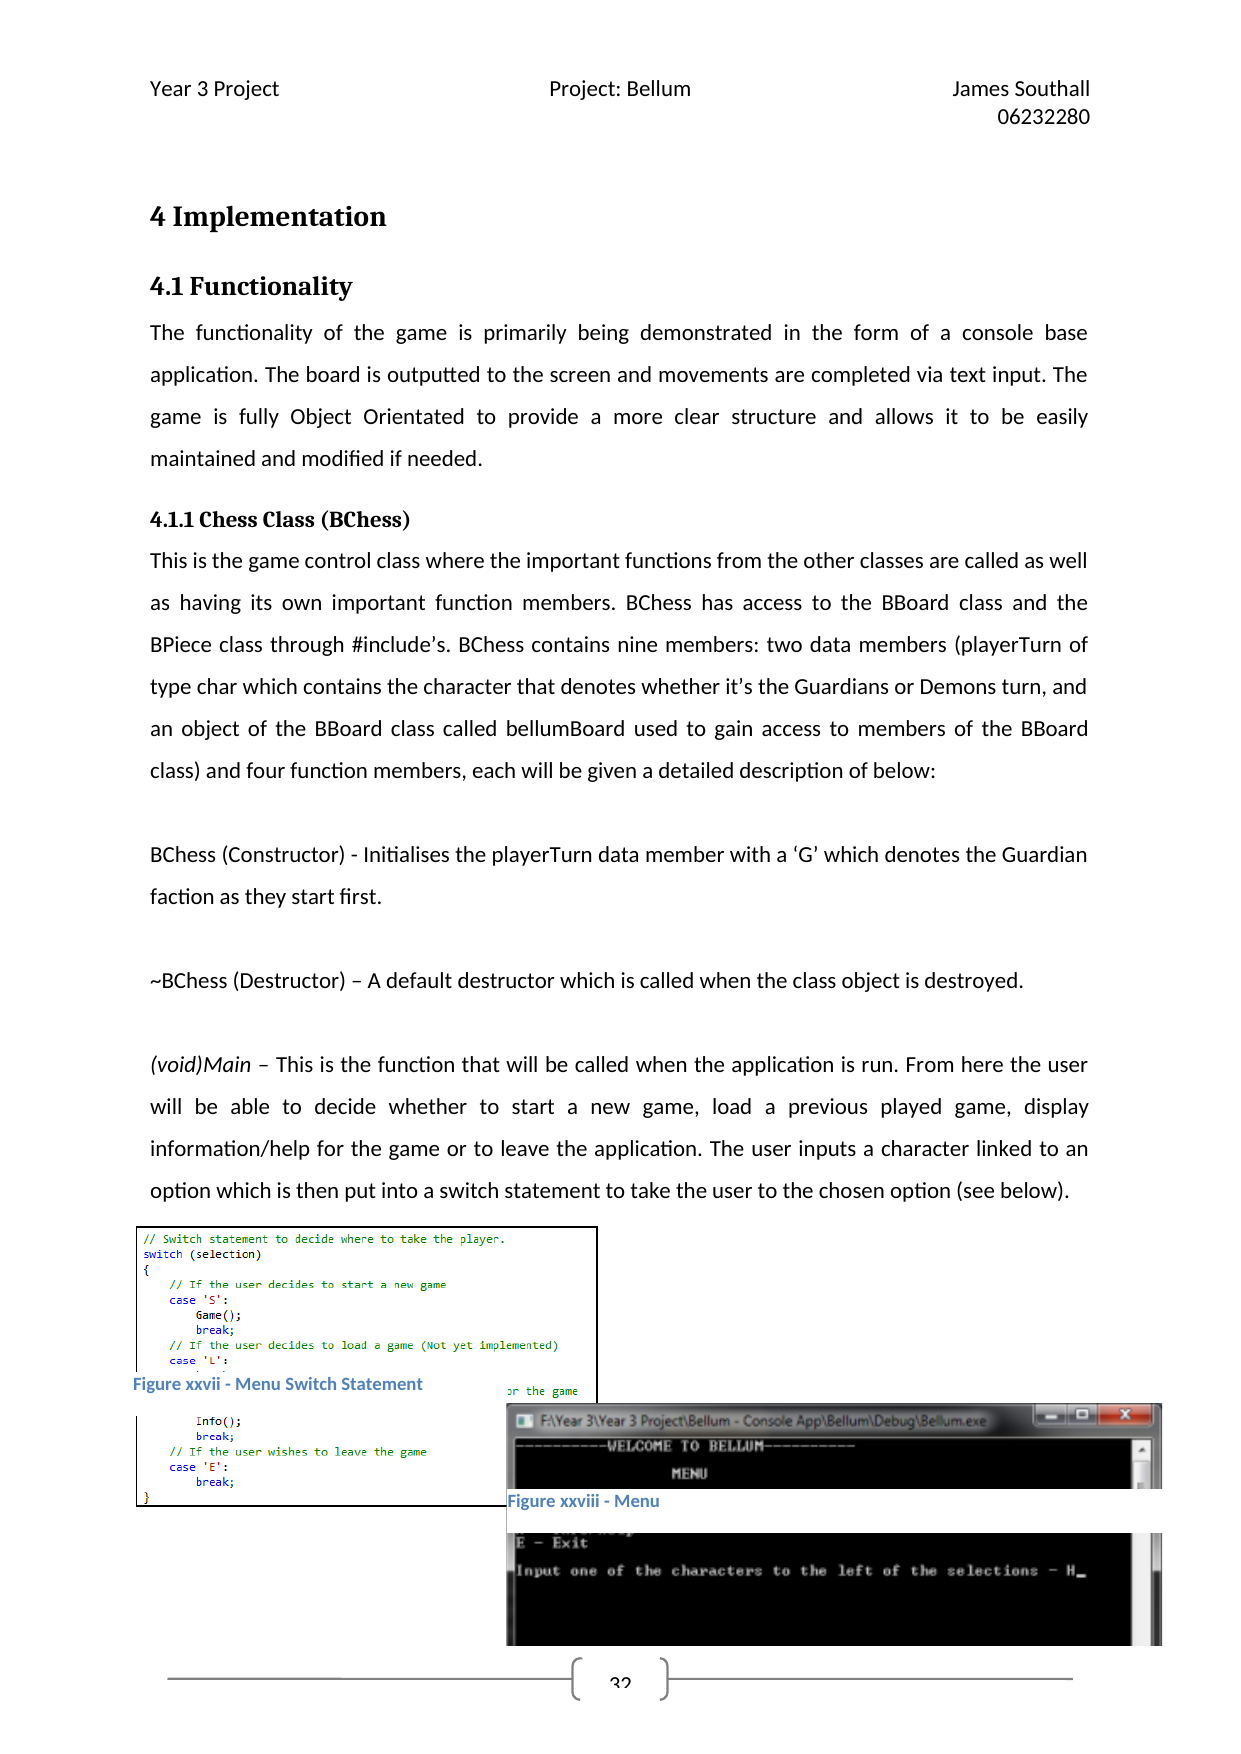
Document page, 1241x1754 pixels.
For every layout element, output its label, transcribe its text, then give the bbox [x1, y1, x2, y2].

subtitle 4.1.1 Chess Class (BChess) [150, 507, 1090, 533]
text The functionality of the game is primarily being demonstrated in the form of a console base application. The board is outputted to the screen and movements are completed via text input. The game is fully Object Orientated to provide a more clear structure and allows it to be easily maintained and modified if needed. [150, 318, 1090, 472]
subtitle 4.1 Functionality [150, 271, 1090, 302]
text This is the game control class where the important functions from the other classes are called as well as having its own important function members. BChess has access to the BBoard class and the BPiece class through #include’s. BChess contains nine members: two data members (playerTurn of type char which contains the character that denotes whether it’s the Guardians or Demons turn, and an object of the BBoard class called bellumBoard used to gain access to members of the BBoard class) and four function members, each will be given a detailed description of below: [150, 546, 1090, 784]
picture [137, 1228, 596, 1505]
text BChess (Constructor) - Initialises the playerTurn data member with a ‘G’ which denotes the Guardian faction as they start first. [150, 840, 1090, 910]
text (void)Main – This is the function that will be called when the application is run. From here the user will be able to decide whether to start a new game, load a previous played game, display information/help for the game or to leave the application. The user inputs a character linked to an option which is then put into a switch statement to take the user to the chosen option (see below). [150, 1050, 1090, 1204]
subtitle 4 Implementation [150, 200, 1090, 233]
text ~BChess (Destructor) – A default destructor which is called when the class object is destroyed. [150, 966, 1090, 994]
